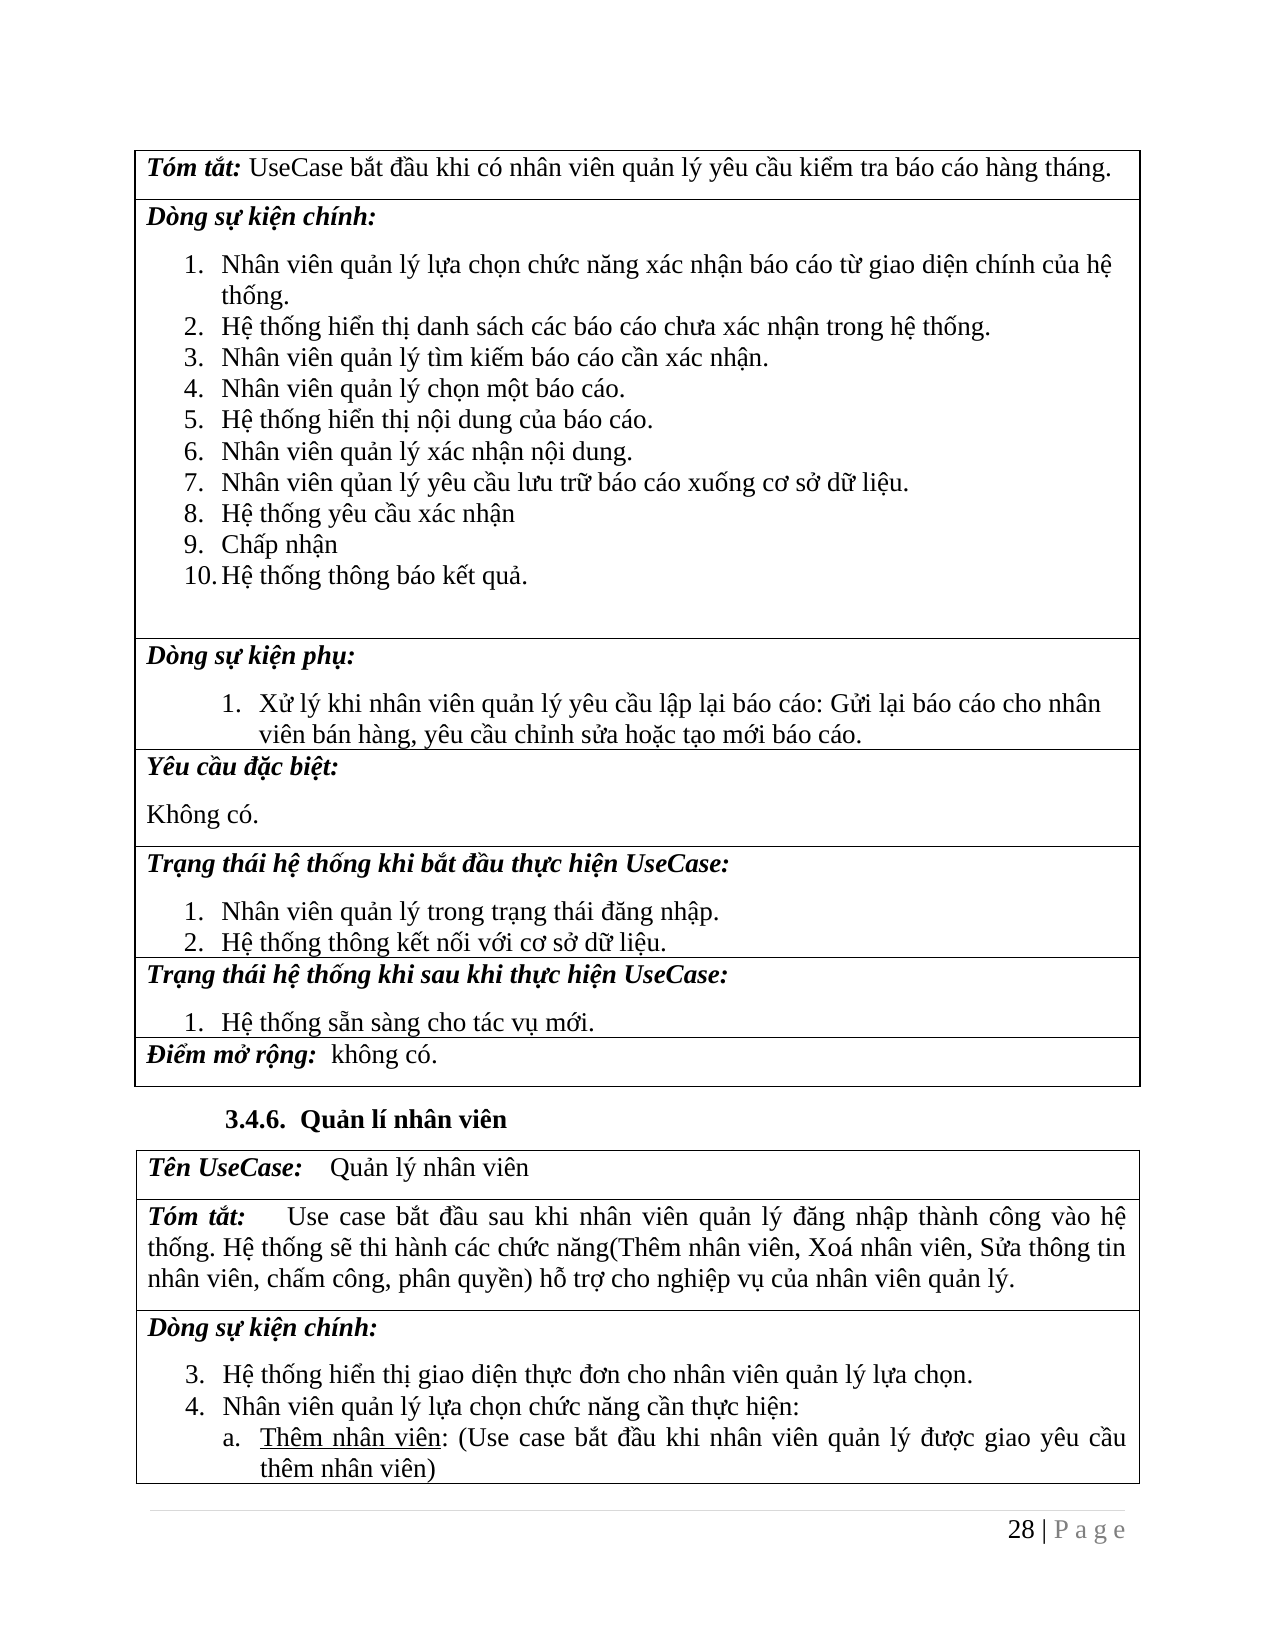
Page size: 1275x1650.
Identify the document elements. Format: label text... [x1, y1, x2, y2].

table_cell Tóm tắt: UseCase bắt đầu khi có nhân viên quản lý yêu cầu kiểm tra báo cáo hàng tháng. [136, 151, 1139, 199]
table_cell Dòng sự kiện chính: Nhân viên quản lý lựa chọn chức năng xác nhận báo cáo từ giao diện chính của hệ thống. Hệ thống hiển thị danh sách các báo cáo chưa xác nhận trong hệ thống. Nhân viên quản lý tìm kiếm báo cáo cần xác nhận. Nhân viên quản lý chọn một báo cáo. Hệ thống hiển thị nội dung của báo cáo. Nhân viên quản lý xác nhận nội dung. Nhân viên qủan lý yêu cầu lưu trữ báo cáo xuống cơ sở dữ liệu. Hệ thống yêu cầu xác nhận Chấp nhận Hệ thống thông báo kết quả. [136, 200, 1139, 638]
table_header Tên UseCase: Quản lý nhân viên [137, 1151, 1139, 1198]
table_cell Trạng thái hệ thống khi sau khi thực hiện UseCase: Hệ thống sẵn sàng cho tác vụ mới. [136, 958, 1139, 1037]
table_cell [137, 1311, 1139, 1483]
table_cell Dòng sự kiện phụ: Xử lý khi nhân viên quản lý yêu cầu lập lại báo cáo: Gửi lại báo cáo cho nhân viên bán hàng, yêu cầu chỉnh sửa hoặc tạo mới báo cáo. [136, 639, 1139, 749]
table_cell Yêu cầu đặc biệt: Không có. [136, 750, 1139, 846]
table_cell Trạng thái hệ thống khi bắt đầu thực hiện UseCase: Nhân viên quản lý trong trạng thái đăng nhập. Hệ thống thông kết nối với cơ sở dữ liệu. [136, 847, 1139, 957]
table_cell Điểm mở rộng: không có. [136, 1038, 1139, 1086]
table_cell Tóm tắt: Use case bắt đầu sau khi nhân viên quản lý đăng nhập thành công vào hệ thống. Hệ thống sẽ thi hành các chức năng(Thêm nhân viên, Xoá nhân viên, Sửa thông tin nhân viên, chấm công, phân quyền) hỗ trợ cho nghiệp vụ của nhân viên quản lý. [137, 1200, 1139, 1310]
subtitle Quản lí nhân viên [225, 1104, 1125, 1135]
